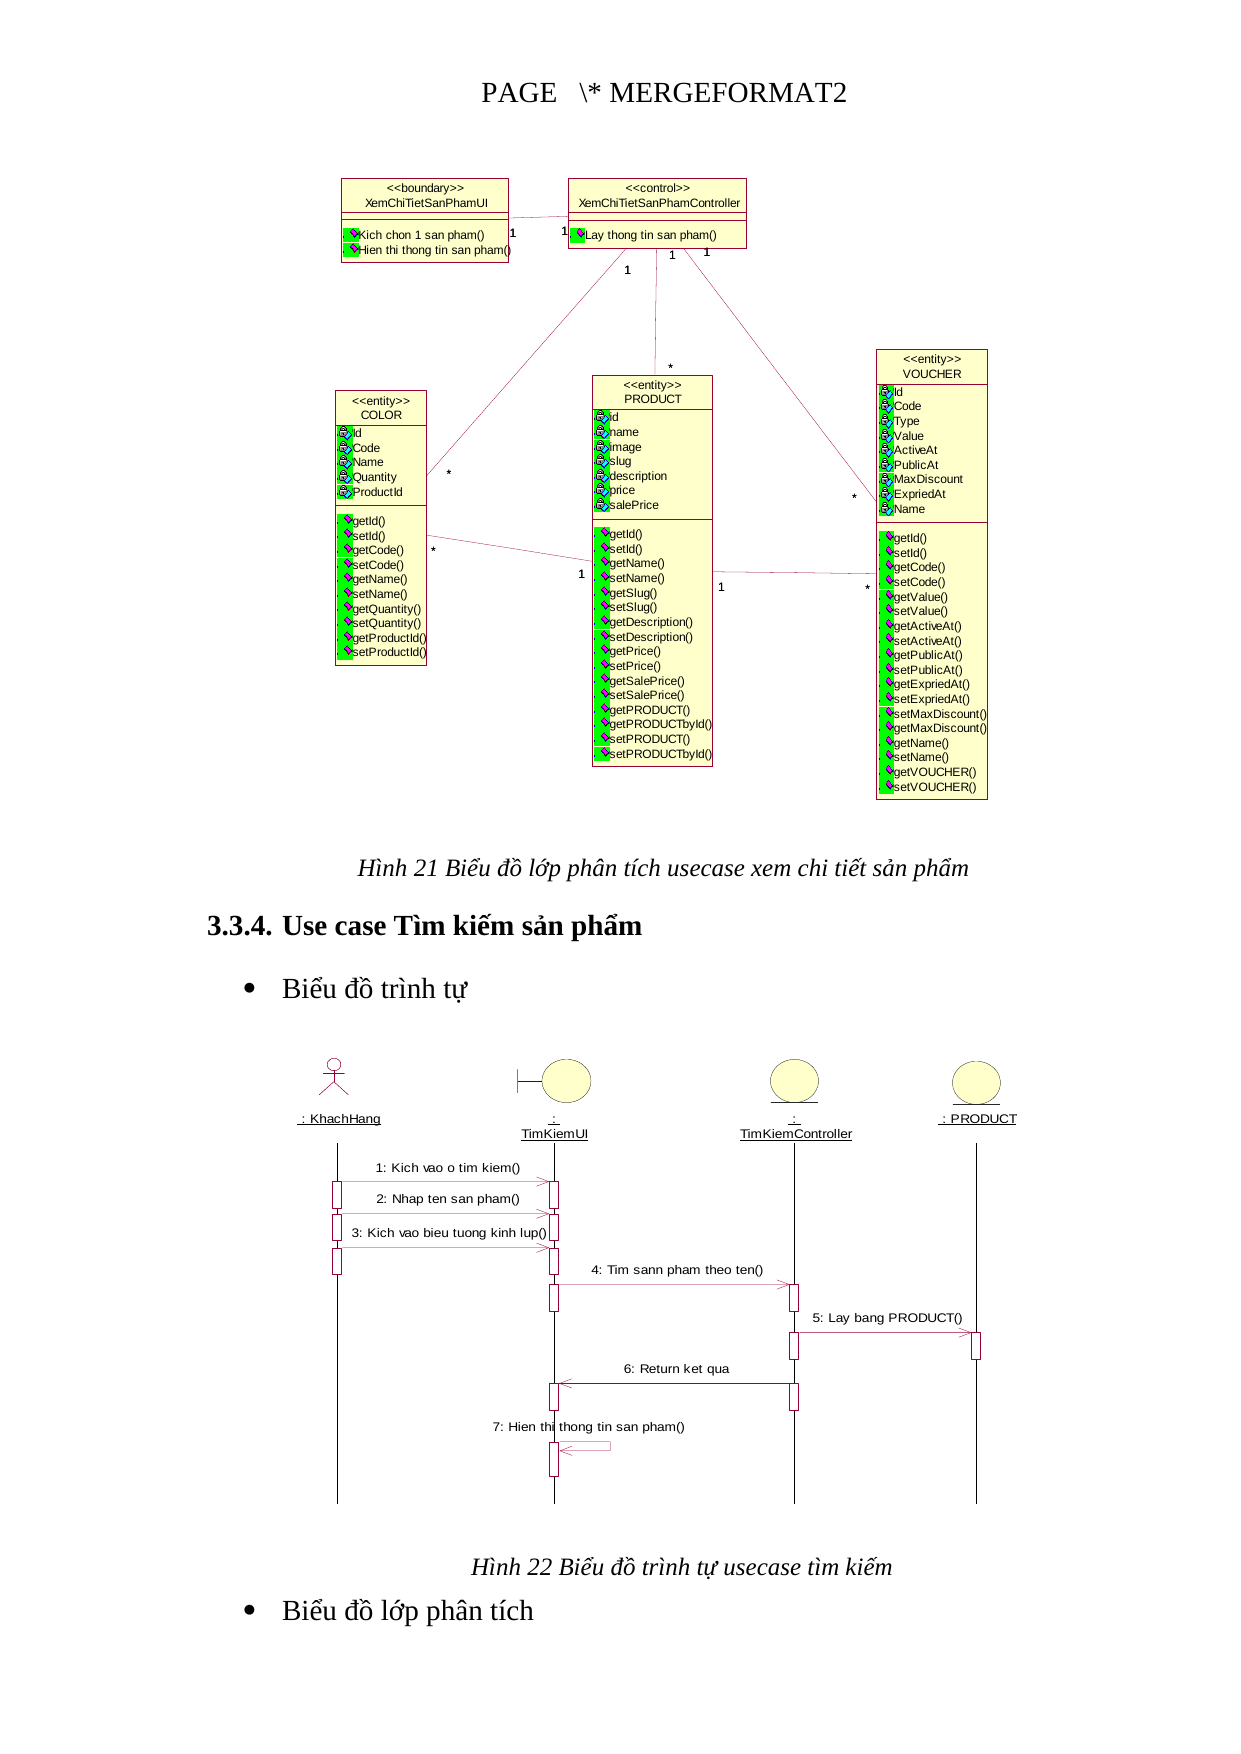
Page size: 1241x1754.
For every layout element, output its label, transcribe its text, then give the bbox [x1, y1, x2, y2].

text Hình 22 Biểu đồ trình tự usecase tìm kiếm [244, 1552, 1122, 1581]
text Hình 21 Biểu đồ lớp phân tích usecase xem chi tiết sản phẩm [207, 853, 1122, 881]
list Biểu đồ lớp phân tích [244, 1593, 1122, 1627]
list Biểu đồ trình tự [244, 971, 1122, 1005]
subtitle Use case Tìm kiếm sản phẩm [207, 908, 1122, 942]
